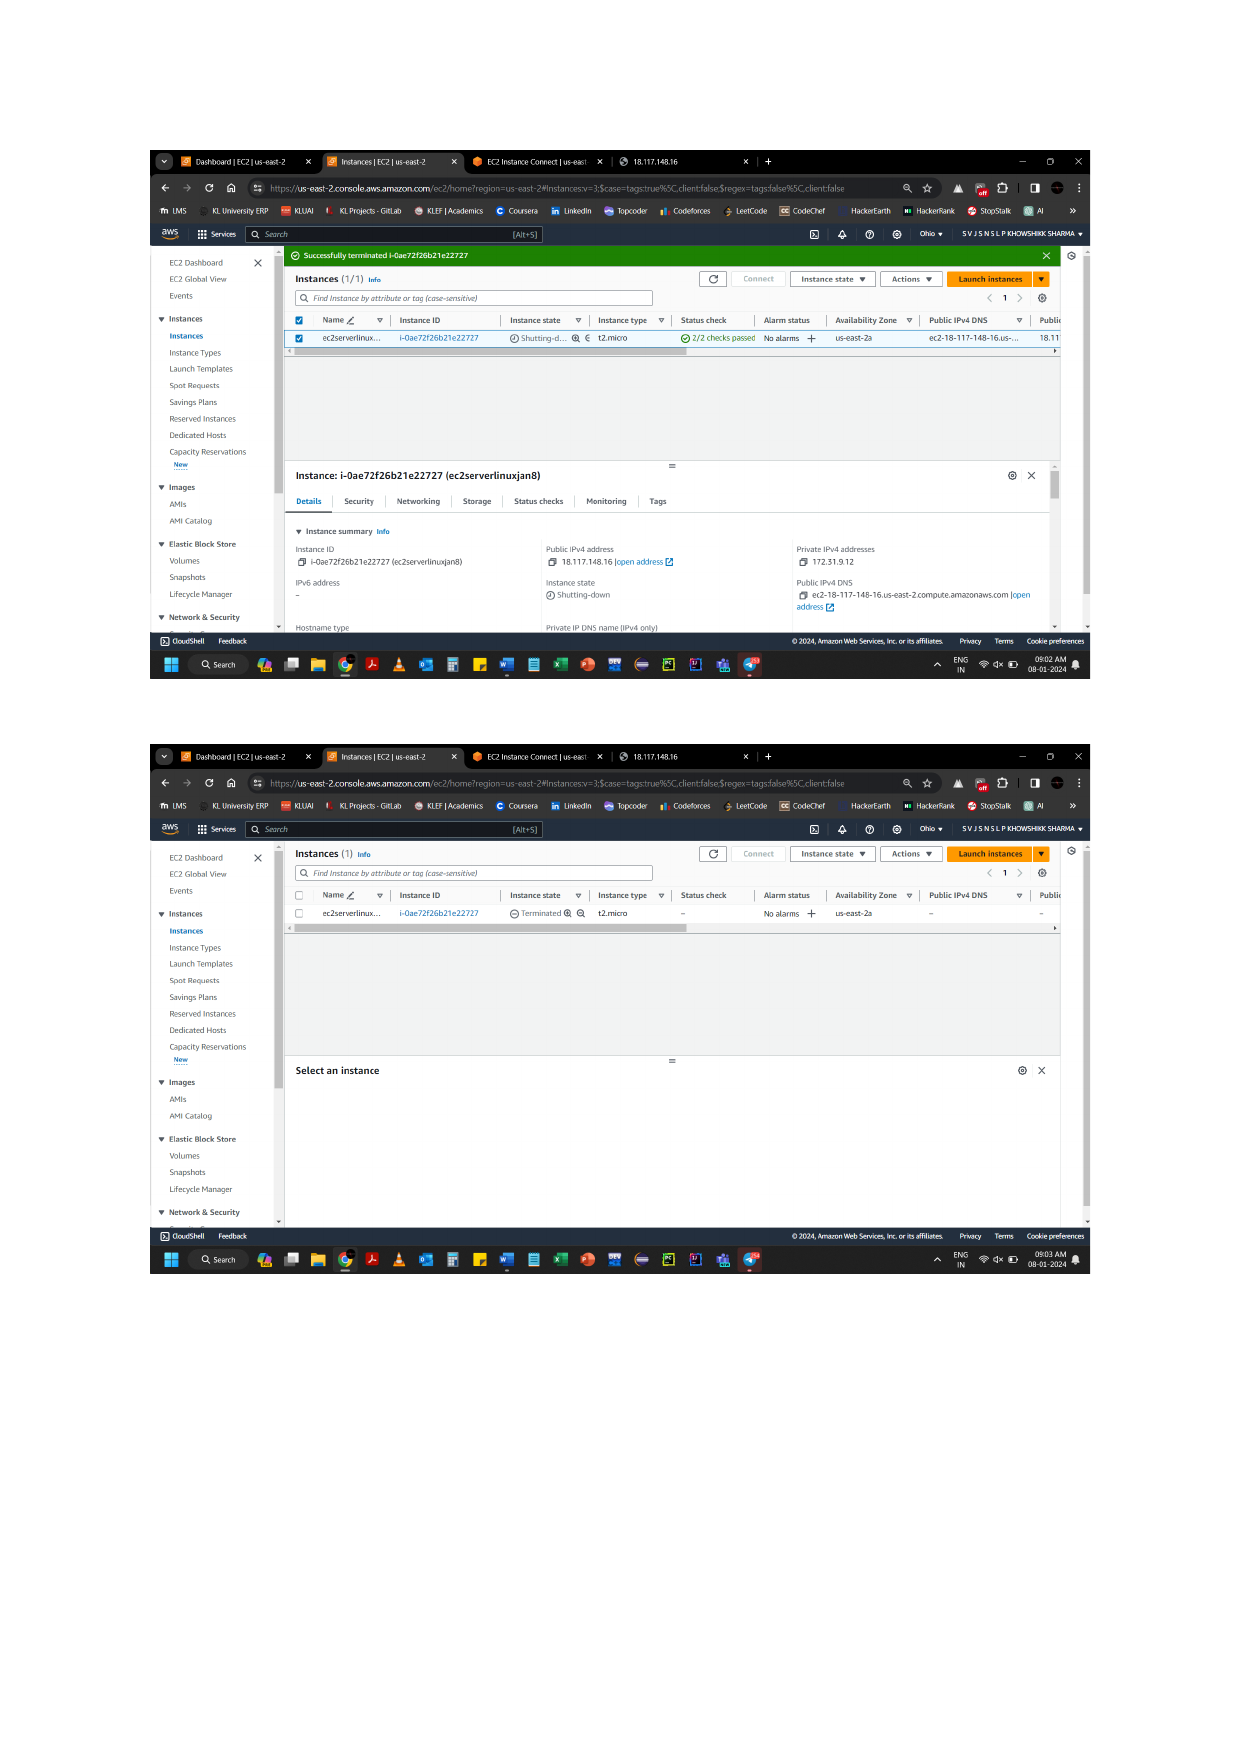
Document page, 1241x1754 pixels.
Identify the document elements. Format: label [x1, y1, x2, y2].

picture [150, 744, 1091, 1274]
picture [150, 150, 1091, 679]
